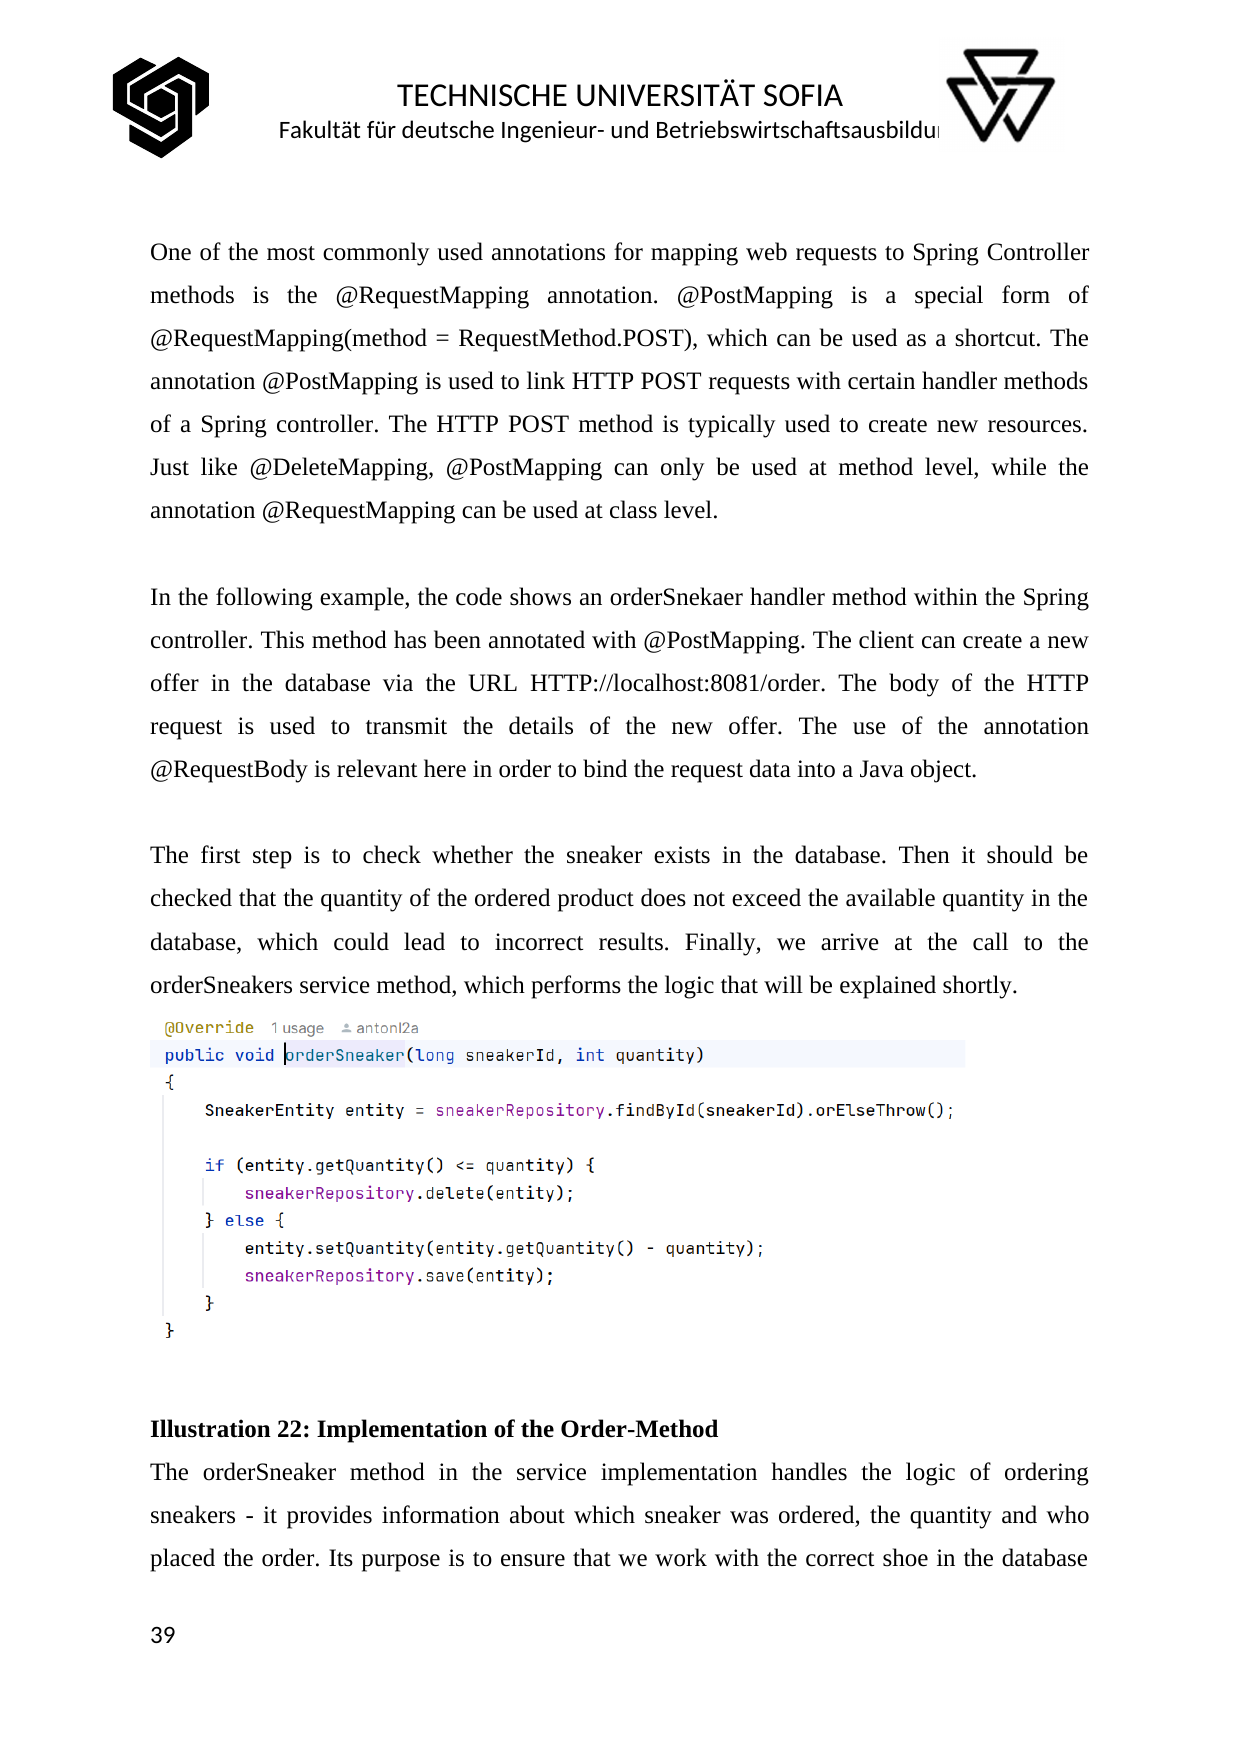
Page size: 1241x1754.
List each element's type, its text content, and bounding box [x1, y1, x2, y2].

text In the following example, the code shows an orderSnekaer handler method within the Spring controller. This method has been annotated with @PostMapping. The client can create a new offer in the database via the URL HTTP://localhost:8081/order. The body of the HTTP request is used to transmit the details of the new offer. The use of the annotation @RequestBody is relevant here in order to bind the request data into a Java object. [150, 582, 1090, 783]
picture [150, 1012, 966, 1353]
text Illustration 22: Implementation of the Order-Method [150, 1414, 1090, 1443]
picture [937, 37, 1065, 150]
text One of the most commonly used annotations for mapping web requests to Spring Controller methods is the @RequestMapping annotation. @PostMapping is a special form of @RequestMapping(method = RequestMethod.POST), which can be used as a shortcut. The annotation @PostMapping is used to link HTTP POST requests with certain handler methods of a Spring controller. The HTTP POST method is typically used to create new resources. Just like @DeleteMapping, @PostMapping can only be used at method level, while the annotation @RequestMapping can be used at class level. [150, 237, 1090, 524]
text The first step is to check whether the sneaker exists in the database. Then it should be checked that the quantity of the ordered product does not exceed the available quantity in the database, which could lead to incorrect results. Finally, we arrive at the call to the orderSneakers service method, which performs the logic that will be explained shortly. [150, 840, 1090, 998]
